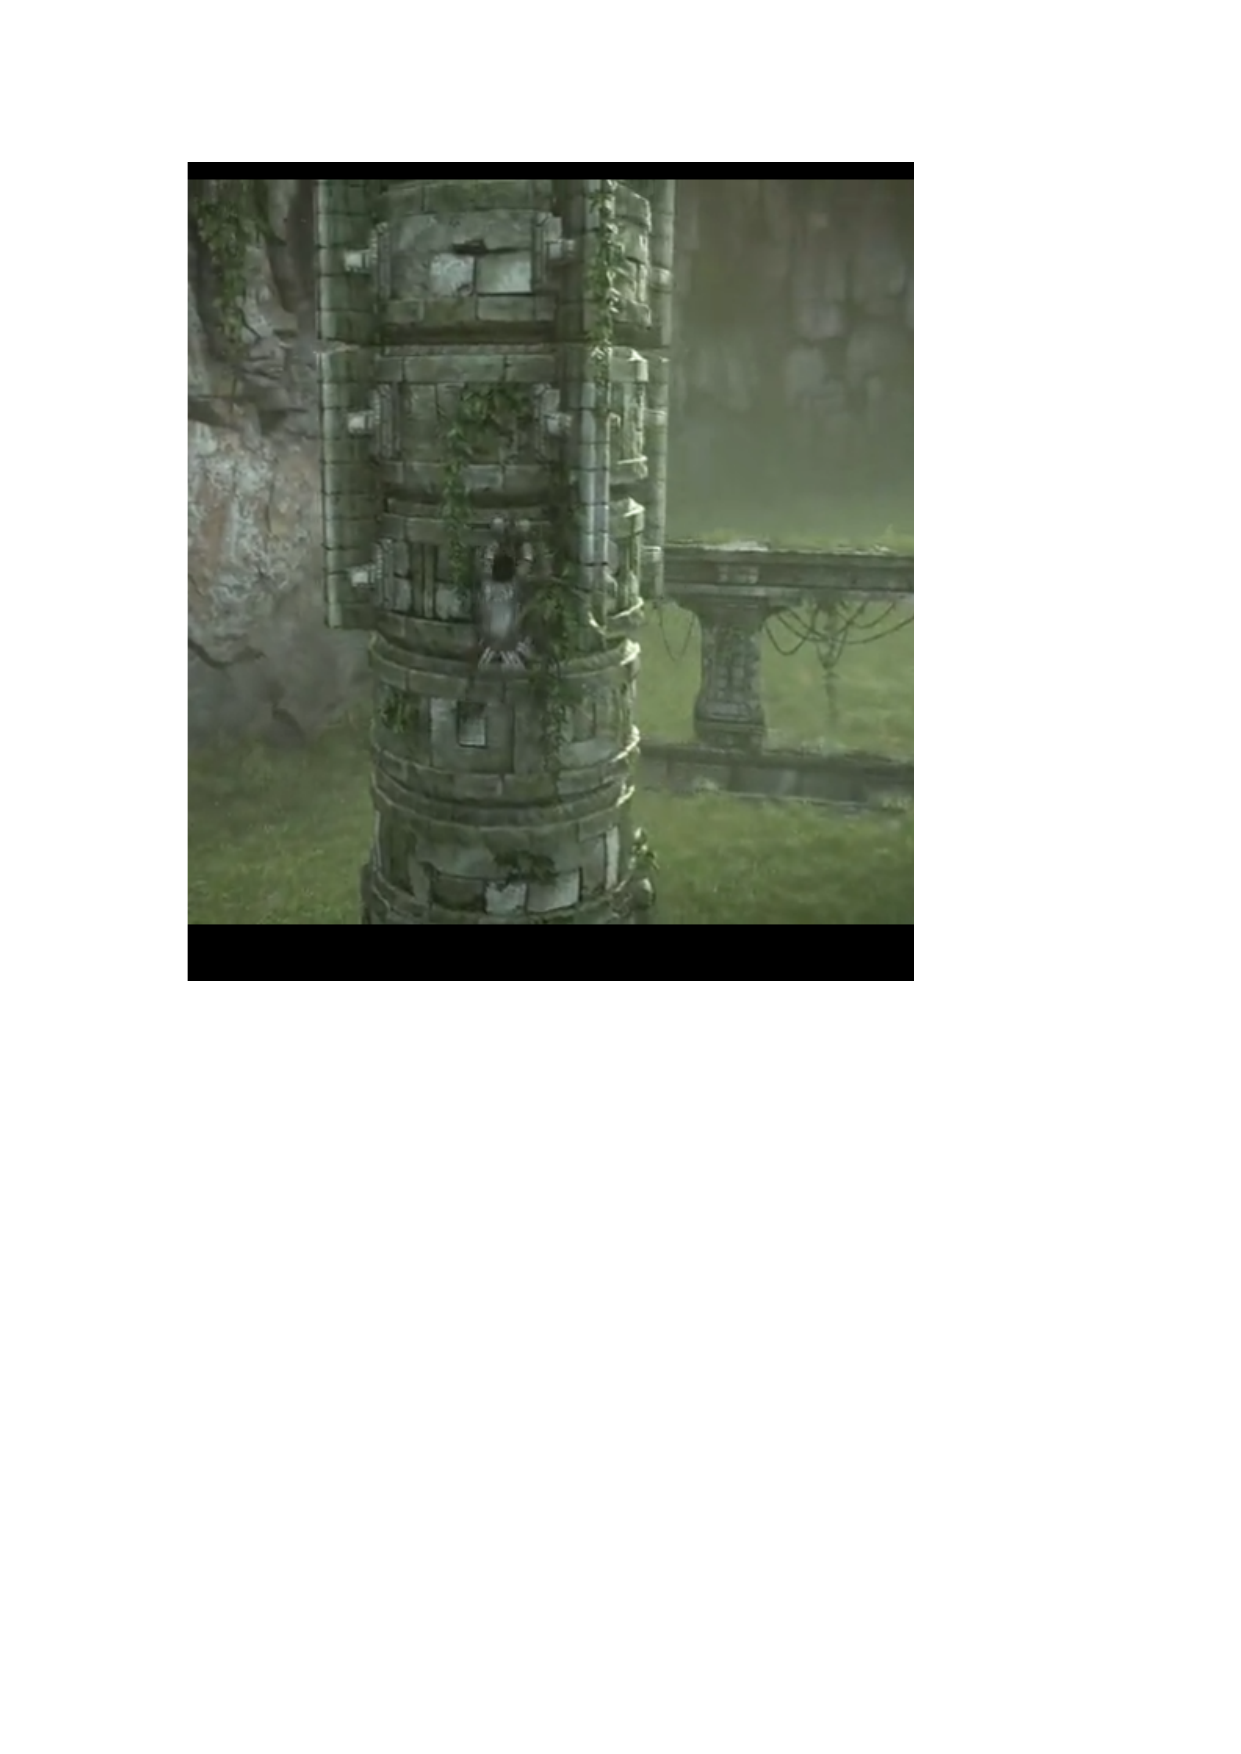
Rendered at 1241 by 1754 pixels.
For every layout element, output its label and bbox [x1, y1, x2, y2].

picture [187, 162, 914, 981]
